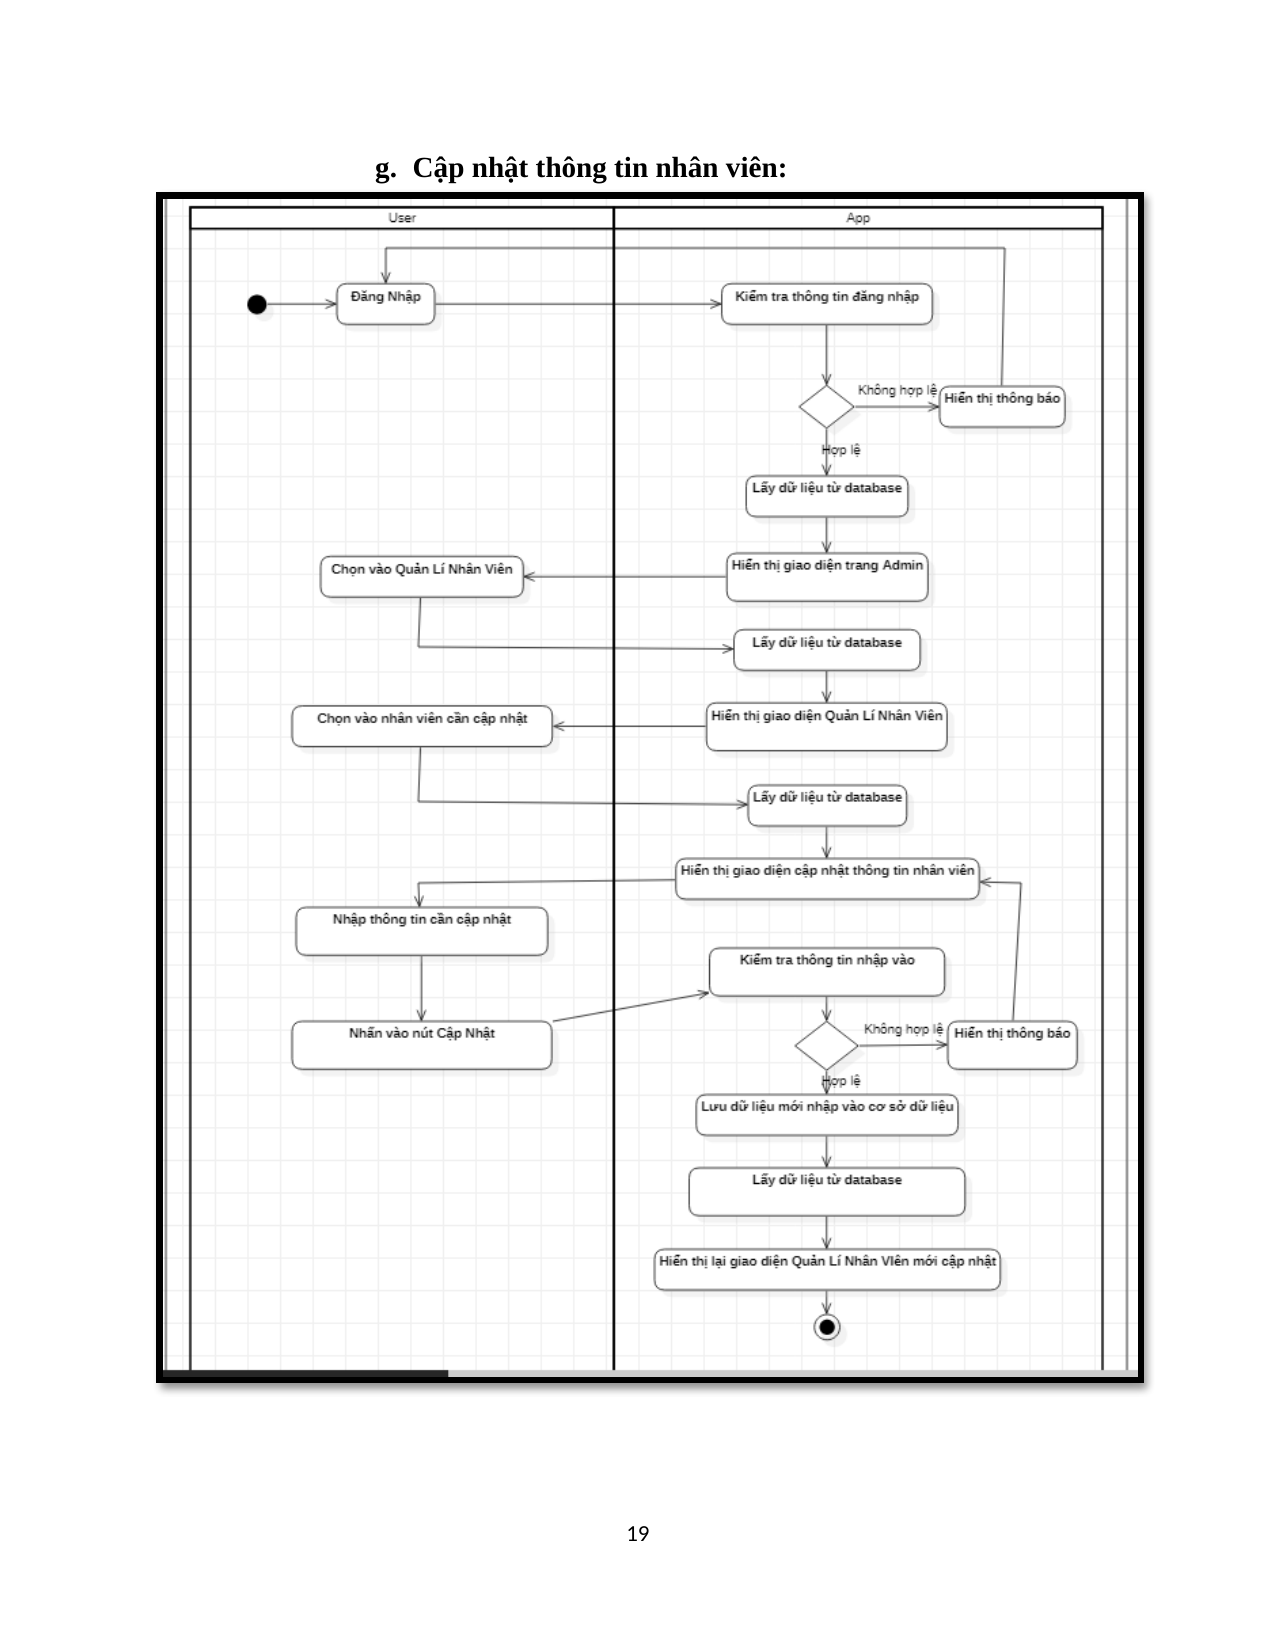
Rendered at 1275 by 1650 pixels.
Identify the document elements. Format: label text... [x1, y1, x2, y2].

text Cập nhật thông tin nhân viên: [375, 150, 1125, 183]
picture [163, 199, 1138, 1377]
